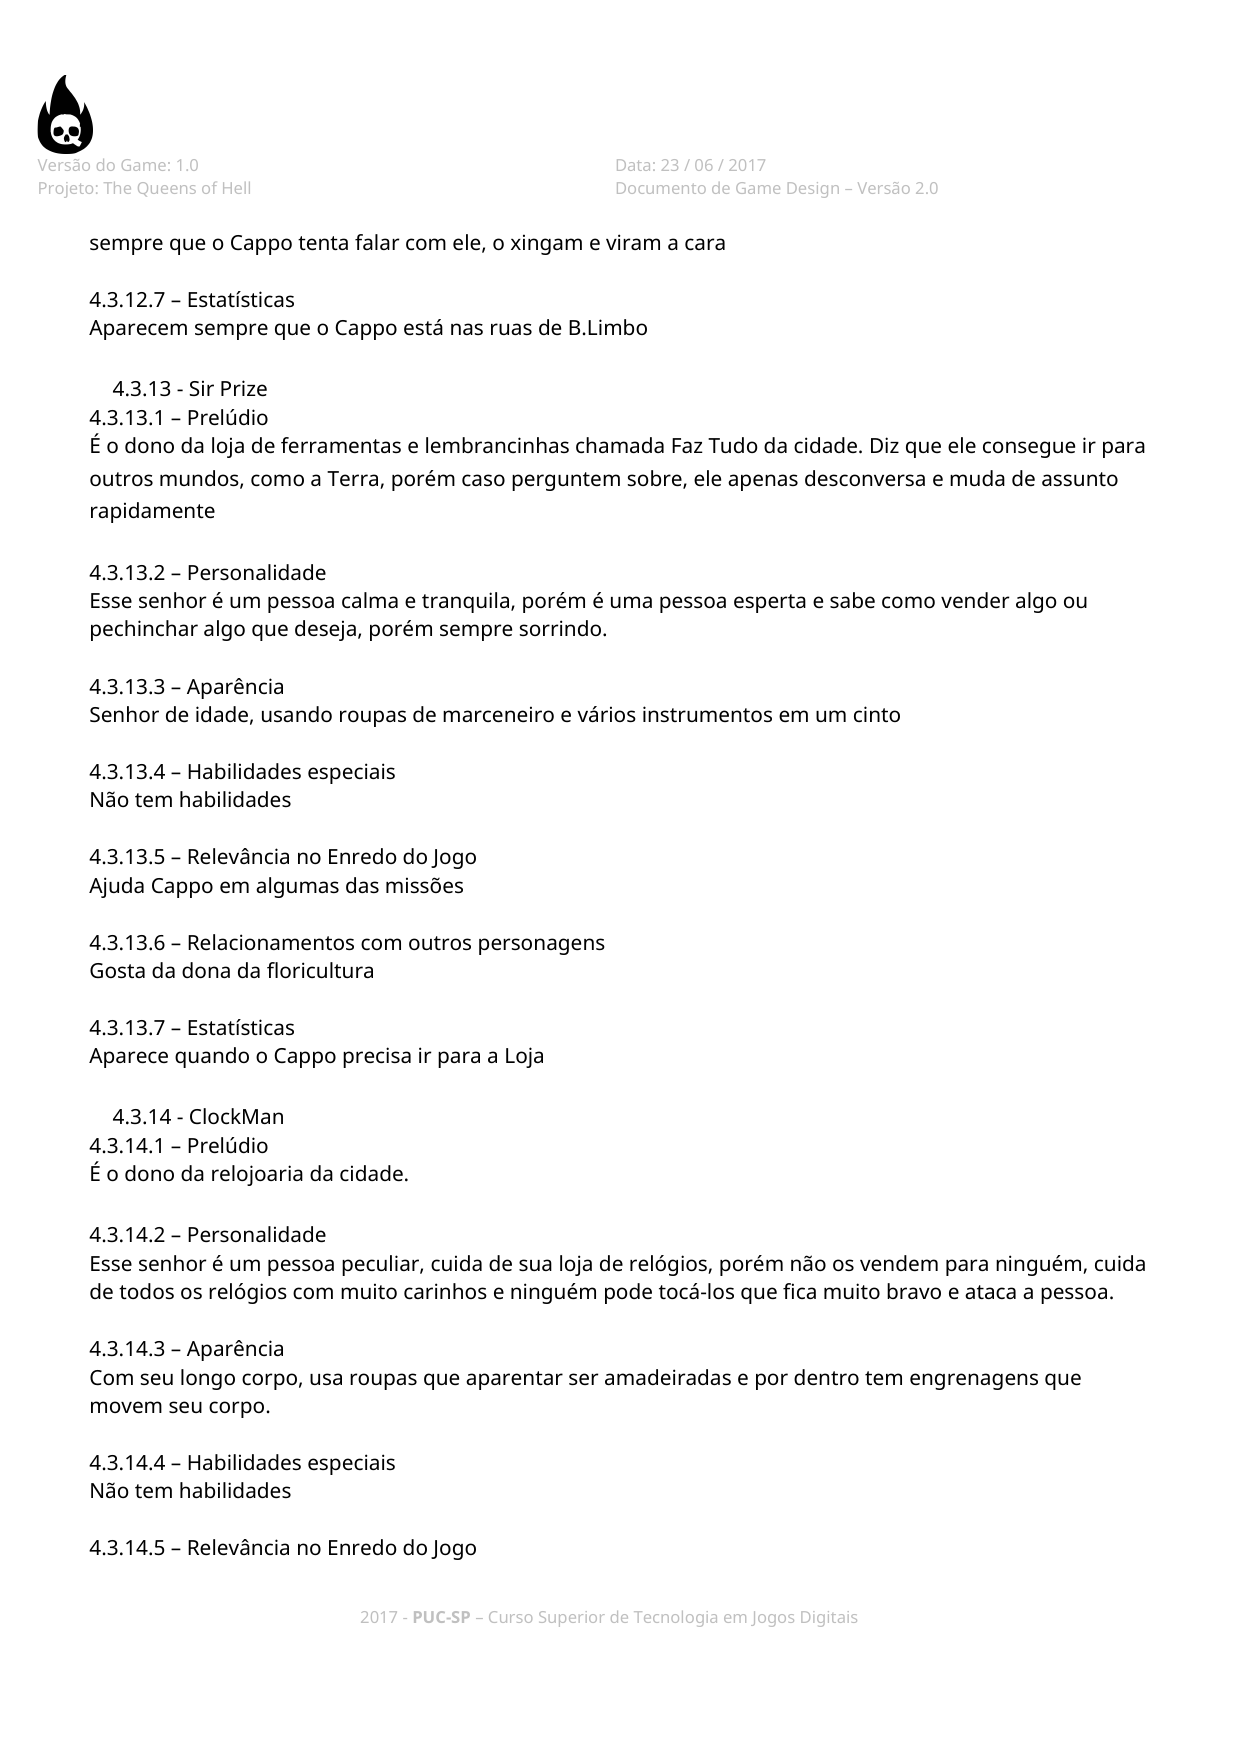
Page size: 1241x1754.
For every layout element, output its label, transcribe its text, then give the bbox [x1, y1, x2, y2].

picture [37, 75, 93, 154]
